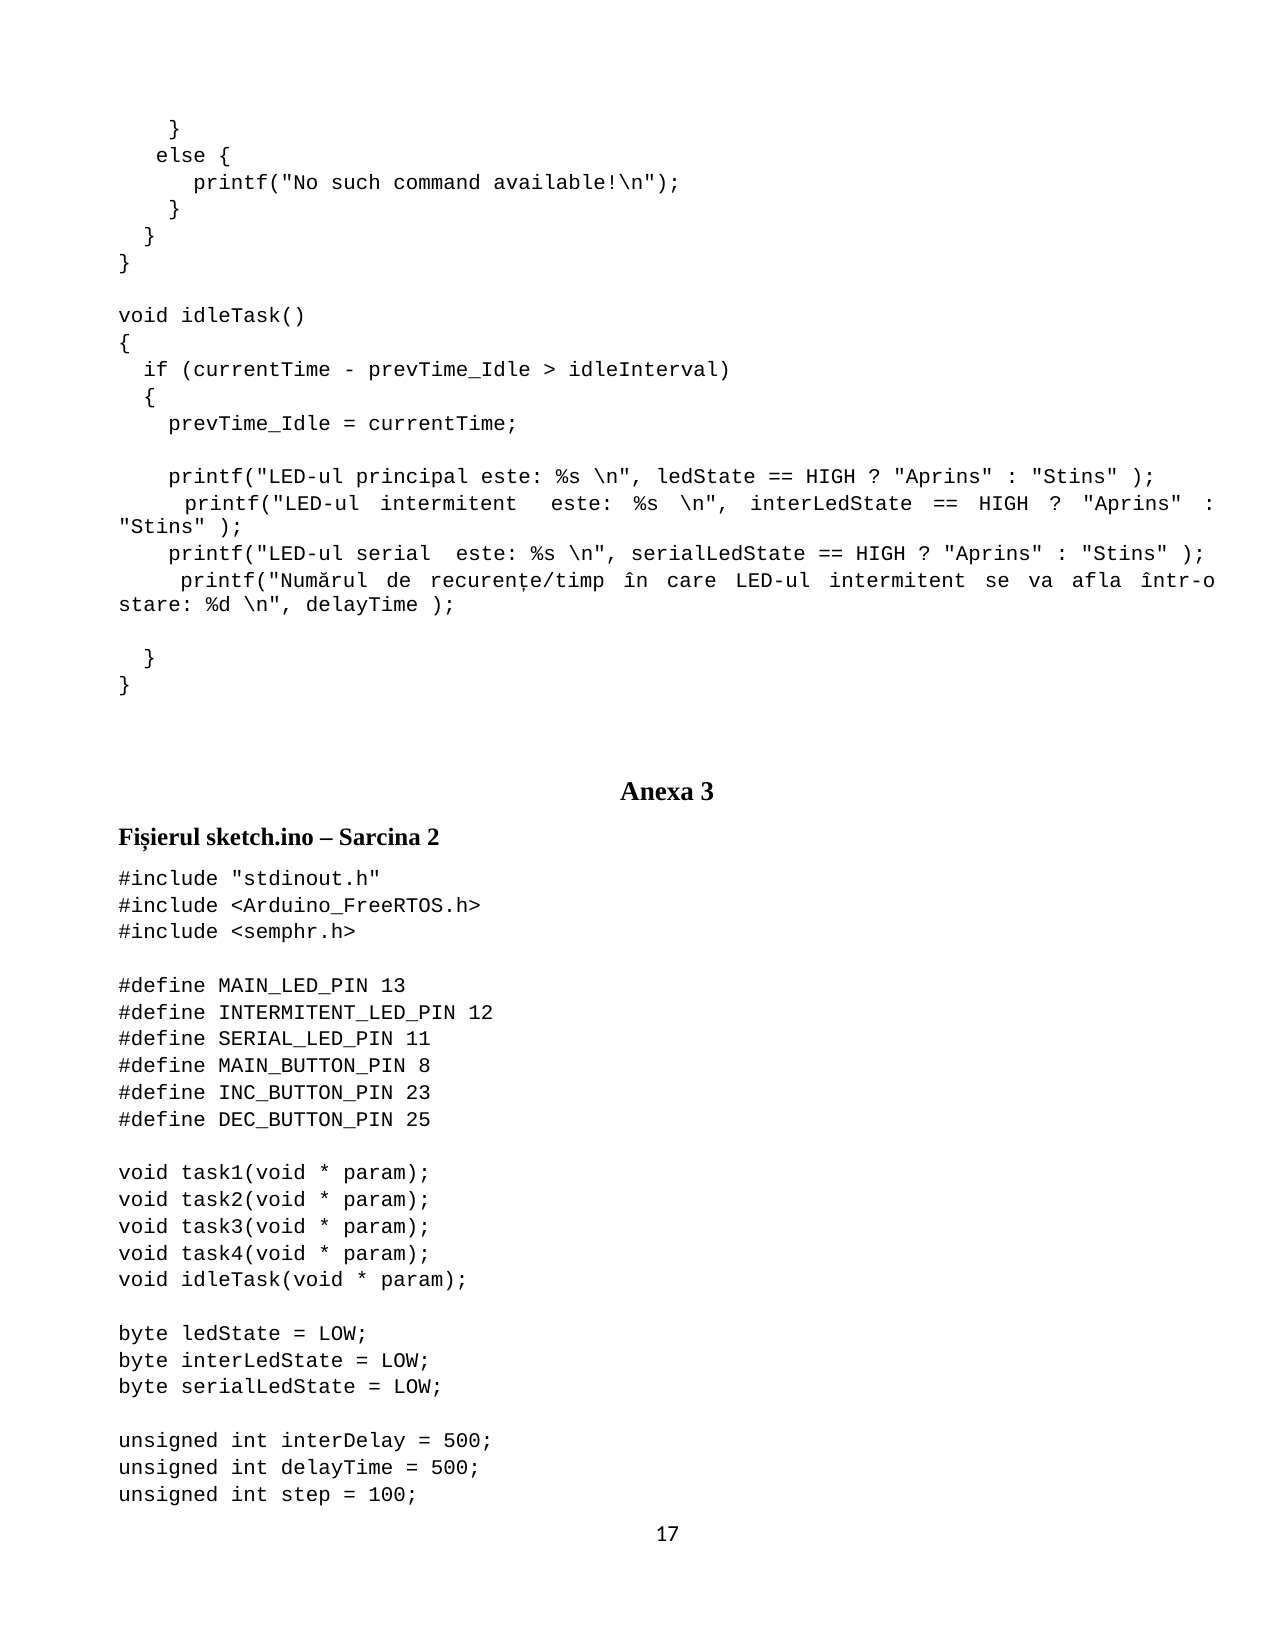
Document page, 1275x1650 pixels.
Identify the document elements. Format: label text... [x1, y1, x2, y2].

text #include "stdinout.h" [118, 868, 1216, 891]
text #include <semphr.h> [118, 921, 1216, 945]
text } [118, 674, 1216, 698]
text Anexa 3 [118, 775, 1216, 806]
text else { [118, 145, 1216, 168]
text printf("Numărul de recurențe/timp în care LED-ul intermitent se va afla într-o stare: %d \n", delayTime ); [118, 570, 1216, 617]
text #define SERIAL_LED_PIN 11 [118, 1028, 1216, 1052]
text { [118, 332, 1216, 356]
text #define MAIN_BUTTON_PIN 8 [118, 1055, 1216, 1079]
text byte serialLedState = LOW; [118, 1376, 1216, 1400]
text unsigned int step = 100; [118, 1483, 1216, 1507]
text } [118, 118, 1216, 142]
text unsigned int delayTime = 500; [118, 1457, 1216, 1480]
text #define MAIN_LED_PIN 13 [118, 975, 1216, 998]
text #define INTERMITENT_LED_PIN 12 [118, 1002, 1216, 1025]
text { [118, 386, 1216, 409]
text prevTime_Idle = currentTime; [118, 413, 1216, 436]
text void idleTask() [118, 306, 1216, 329]
text #include <Arduino_FreeRTOS.h> [118, 894, 1216, 918]
text #define INC_BUTTON_PIN 23 [118, 1082, 1216, 1106]
text byte ledState = LOW; [118, 1323, 1216, 1347]
text void task2(void * param); [118, 1189, 1216, 1213]
text void task3(void * param); [118, 1216, 1216, 1239]
text byte interLedState = LOW; [118, 1350, 1216, 1373]
text printf("LED-ul intermitent este: %s \n", interLedState == HIGH ? "Aprins" : "Stins" ); [118, 493, 1216, 540]
text printf("LED-ul principal este: %s \n", ledState == HIGH ? "Aprins" : "Stins" ); [118, 466, 1216, 490]
text #define DEC_BUTTON_PIN 25 [118, 1109, 1216, 1132]
text void task4(void * param); [118, 1243, 1216, 1266]
text } [118, 225, 1216, 249]
text void task1(void * param); [118, 1162, 1216, 1186]
text void idleTask(void * param); [118, 1269, 1216, 1293]
text printf("No such command available!\n"); [118, 172, 1216, 195]
text } [118, 647, 1216, 671]
text } [118, 252, 1216, 276]
text unsigned int interDelay = 500; [118, 1430, 1216, 1454]
text Fișierul sketch.ino – Sarcina 2 [118, 822, 1216, 850]
text } [118, 198, 1216, 222]
text if (currentTime - prevTime_Idle > idleInterval) [118, 359, 1216, 383]
text printf("LED-ul serial este: %s \n", serialLedState == HIGH ? "Aprins" : "Stins" ); [118, 543, 1216, 567]
